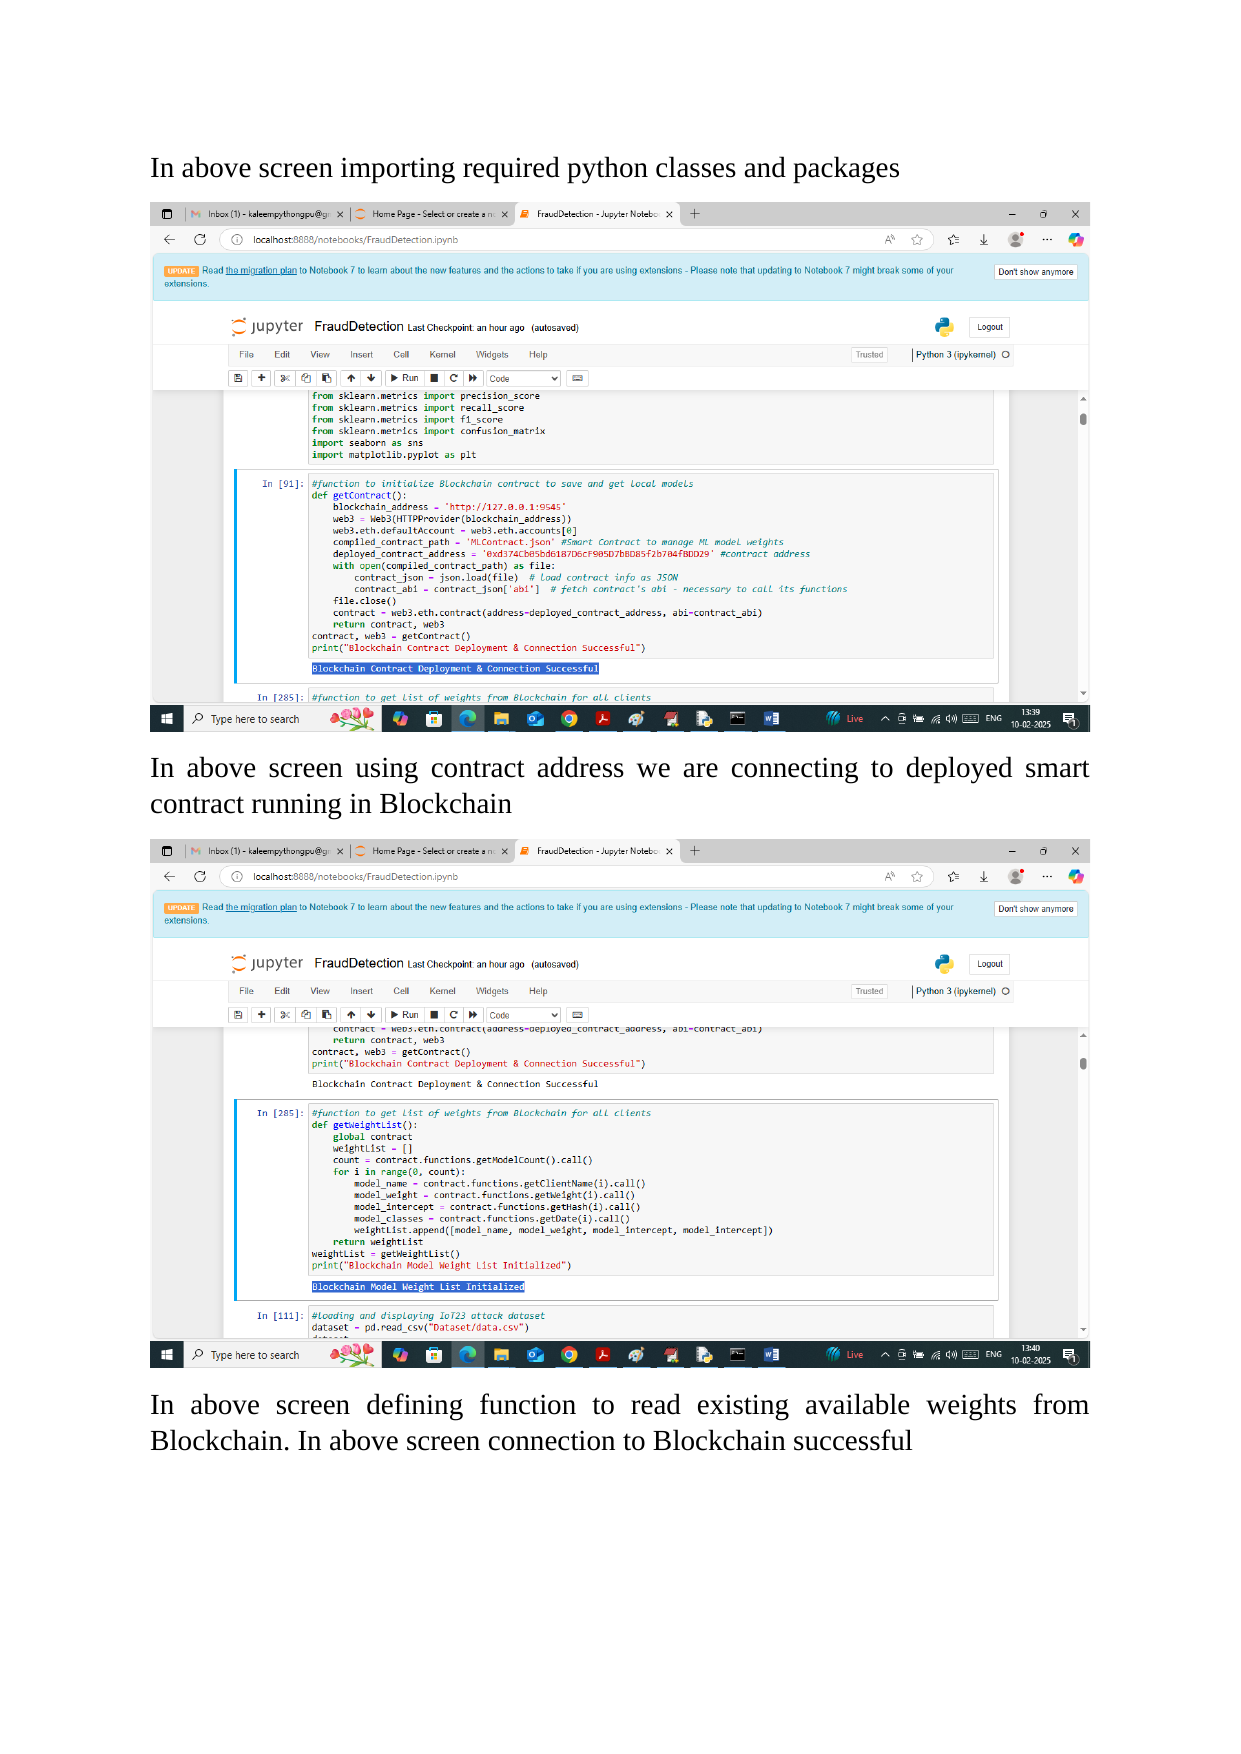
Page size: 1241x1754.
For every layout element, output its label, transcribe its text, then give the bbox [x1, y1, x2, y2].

text In above screen defining function to read existing available weights from Blockchain. In above screen connection to Blockchain successful [150, 1387, 1090, 1456]
text In above screen importing required python classes and packages [150, 150, 1090, 183]
text In above screen using contract address we are connecting to deployed smart contract running in Blockchain [150, 750, 1090, 820]
picture [150, 839, 1091, 1368]
picture [150, 202, 1091, 732]
